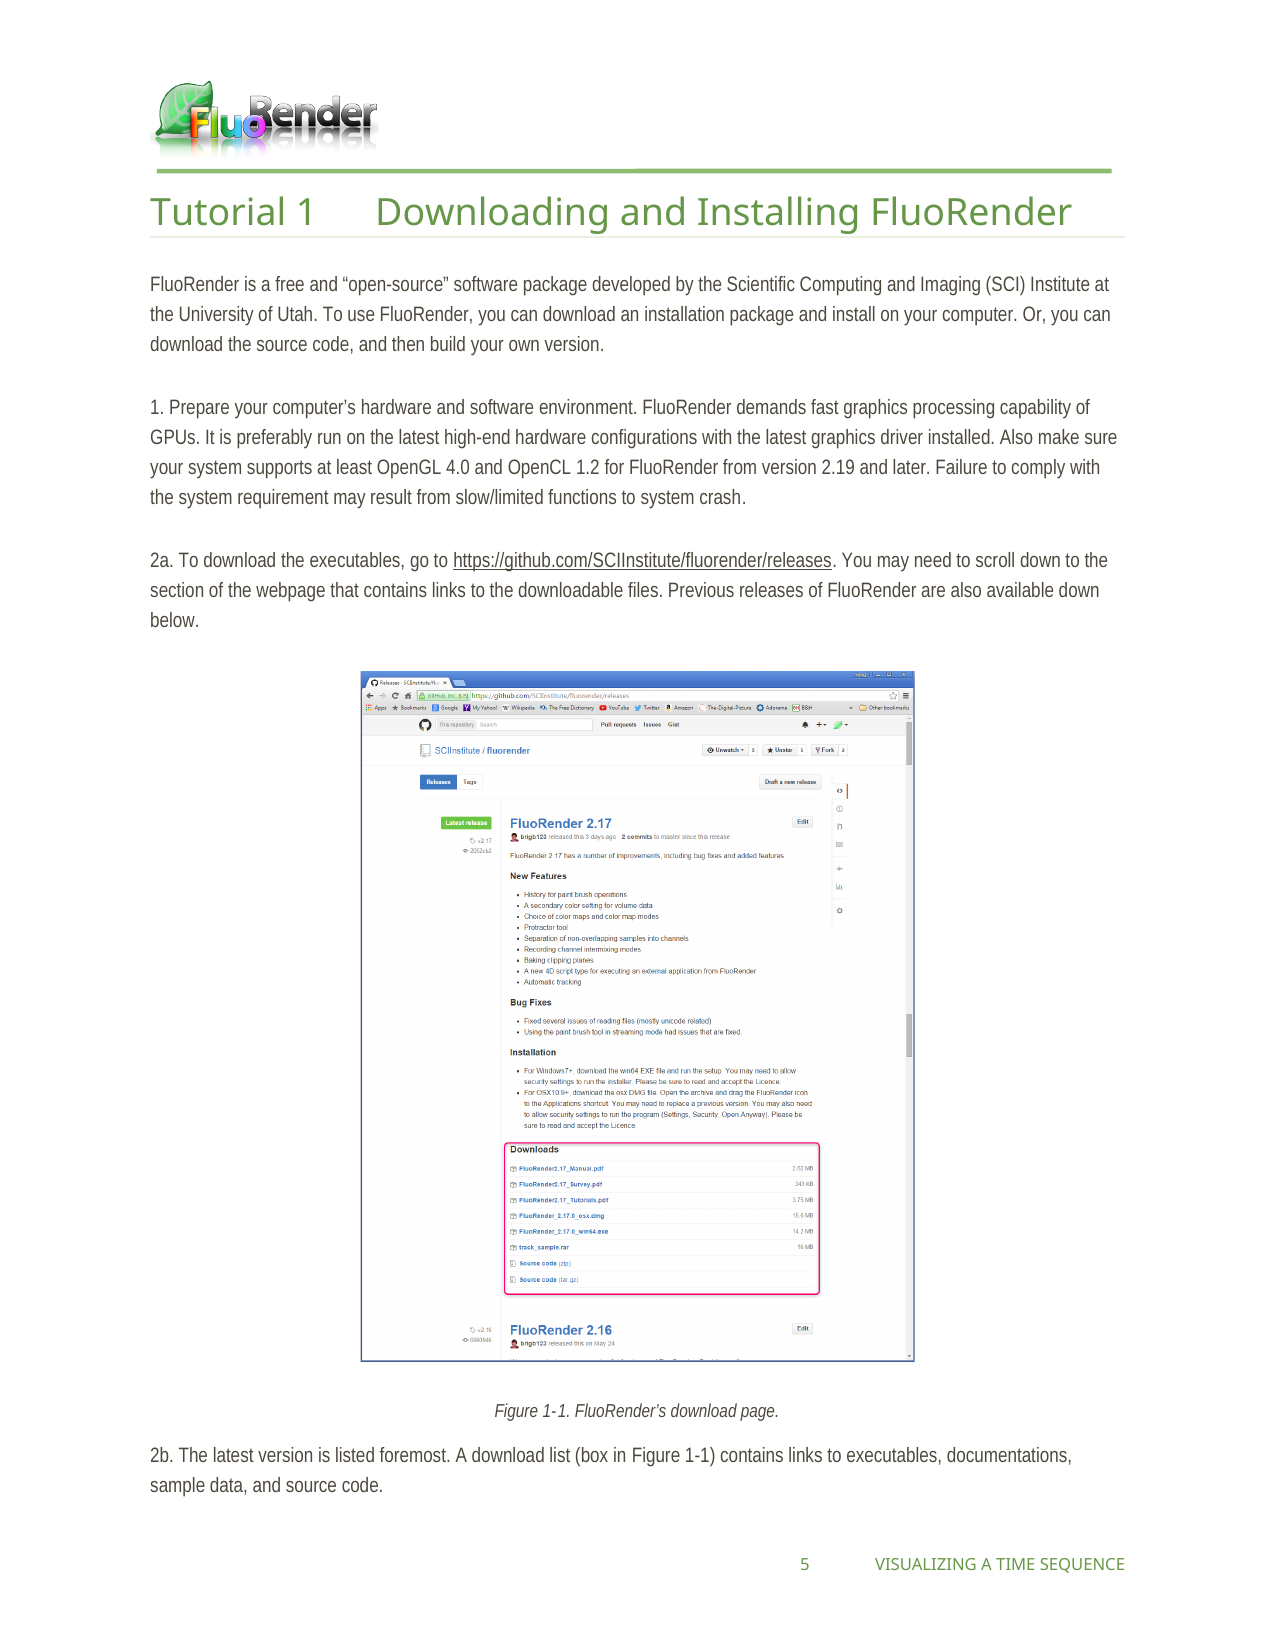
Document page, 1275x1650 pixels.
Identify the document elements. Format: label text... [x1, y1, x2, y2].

picture [150, 75, 379, 162]
text 2a. To download the executables, go to https://github.com/SCIInstitute/fluorender/releases. You may need to scroll down to the section of the webpage that contains links to the downloadable files. Previous releases of FluoRender are also available down below. [150, 548, 1125, 632]
subtitle Downloading and Installing FluoRender [150, 185, 1125, 236]
text Figure -. FluoRender’s download page. [150, 1400, 1125, 1422]
picture [360, 671, 915, 1362]
text FluoRender is a free and “open-source” software package developed by the Scientific Computing and Imaging (SCI) Institute at the University of Utah. To use FluoRender, you can download an installation package and install on your computer. Or, you can download the source code, and then build your own version. [150, 272, 1125, 356]
text 2b. The latest version is listed foremost. A download list (box in Figure 1-1) contains links to executables, documentations, sample data, and source code. [150, 1443, 1125, 1497]
text 1. Prepare your computer’s hardware and software environment. FluoRender demands fast graphics processing capability of GPUs. It is preferably run on the latest high-end hardware configurations with the latest graphics driver installed. Also make sure your system supports at least OpenGL 4.0 and OpenCL 1.2 for FluoRender from version 2.19 and later. Failure to comply with the system requirement may result from slow/limited functions to system crash. [150, 395, 1125, 509]
